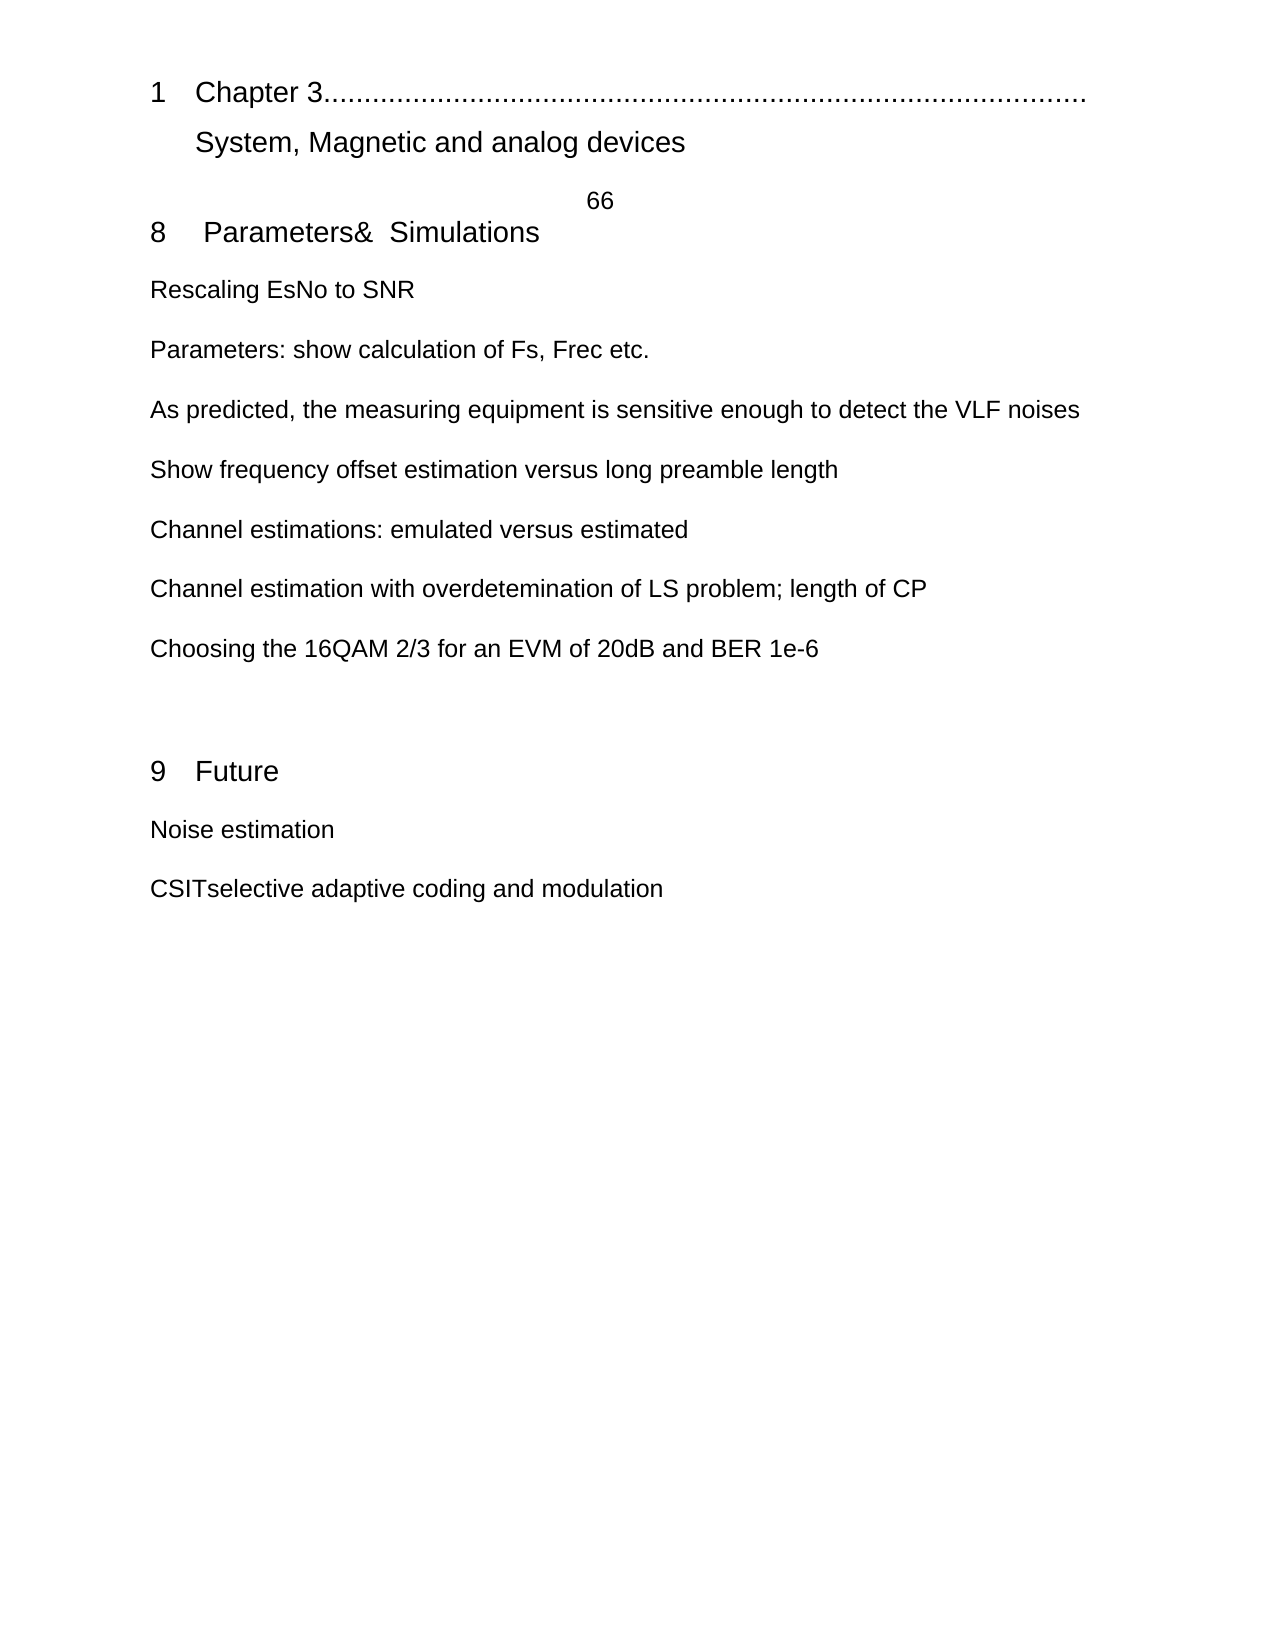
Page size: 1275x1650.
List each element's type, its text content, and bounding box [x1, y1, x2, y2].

text Channel estimations: emulated versus estimated [150, 515, 1125, 543]
text Rescaling EsNo to SNR [150, 276, 1125, 304]
subtitle Parameters& Simulations [150, 215, 1125, 248]
text Noise estimation [150, 814, 1125, 843]
text Choosing the 16QAM 2/3 for an EVM of 20dB and BER 1e-6 [150, 634, 1125, 663]
subtitle Future [150, 754, 1125, 787]
text Show frequency offset estimation versus long preamble length [150, 455, 1125, 484]
text CSITselective adaptive coding and modulation [150, 874, 1125, 903]
text Channel estimation with overdetemination of LS problem; length of CP [150, 574, 1125, 603]
text Parameters: show calculation of Fs, Frec etc. [150, 335, 1125, 364]
text As predicted, the measuring equipment is sensitive enough to detect the VLF noises [150, 395, 1125, 424]
